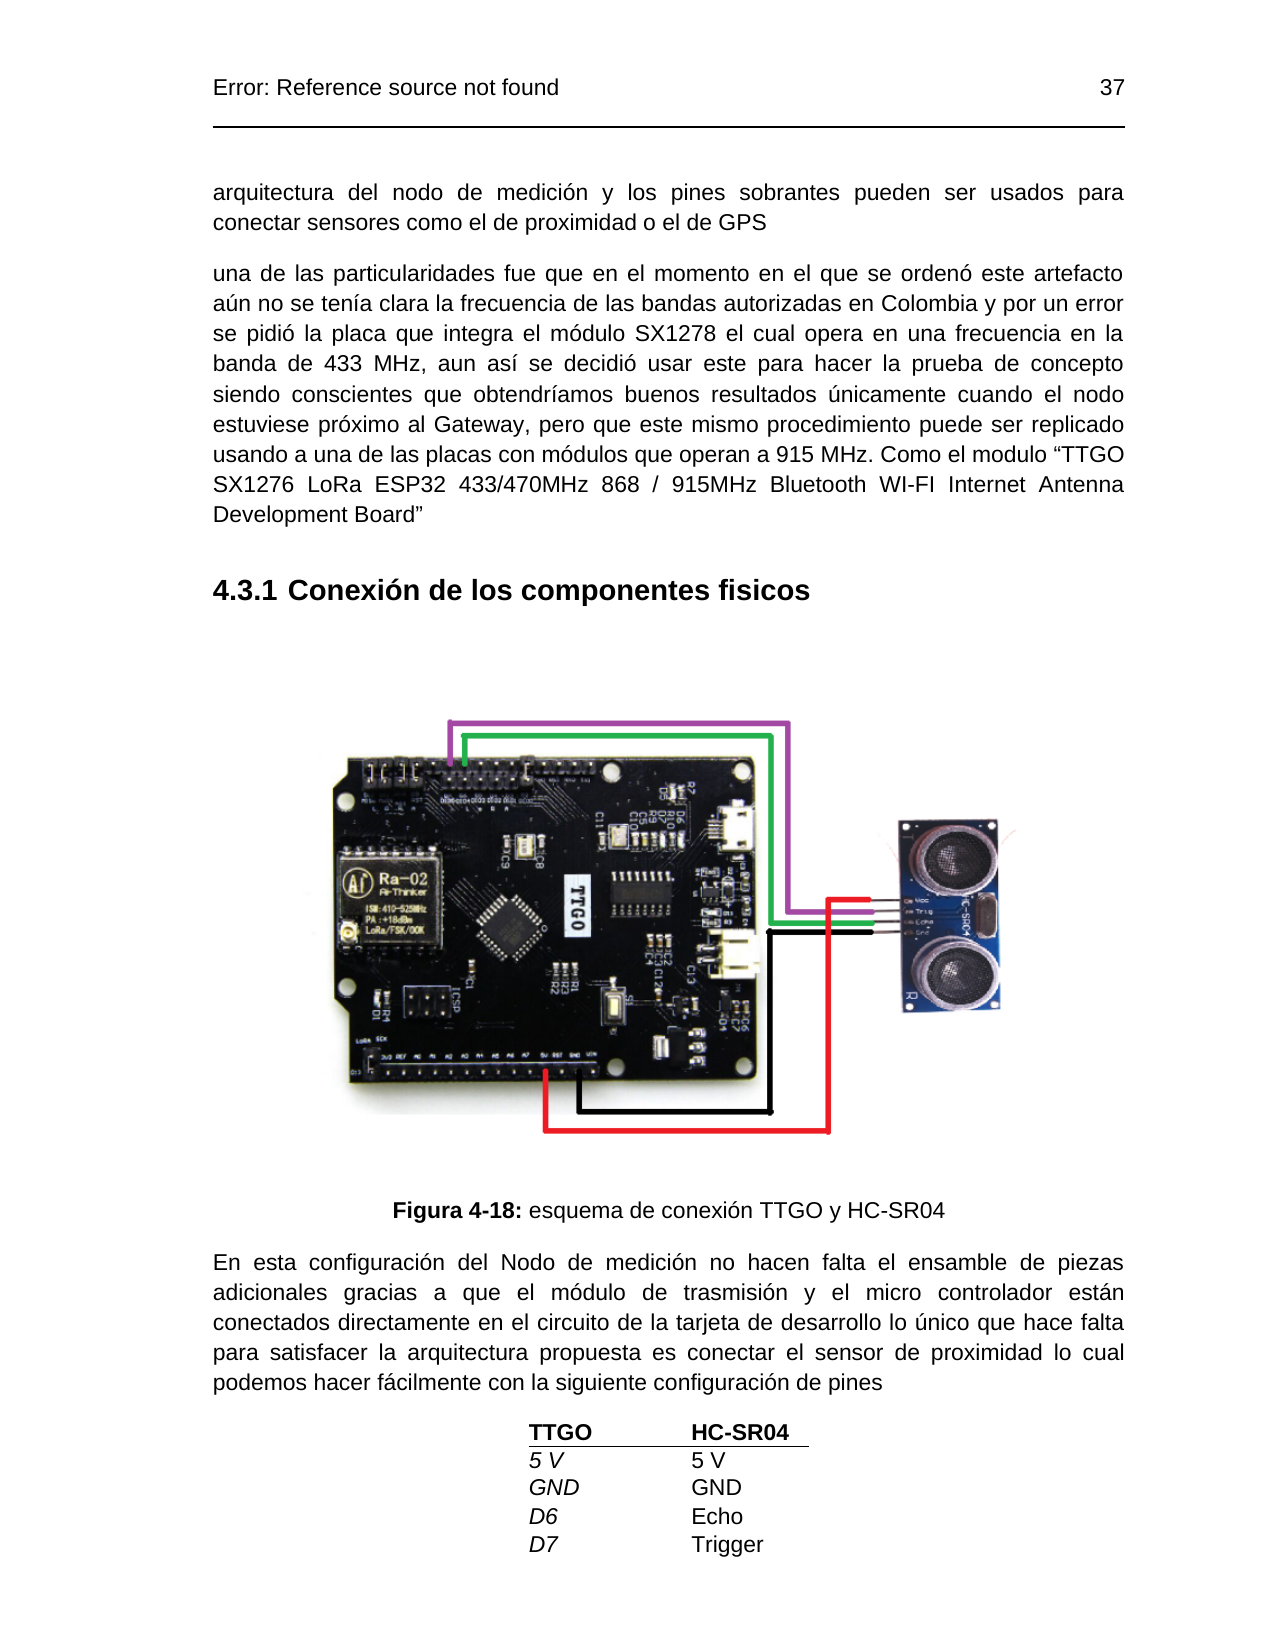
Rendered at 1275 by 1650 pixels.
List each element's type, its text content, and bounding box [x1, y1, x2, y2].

text una de las particularidades fue que en el momento en el que se ordenó este artefacto aún no se tenía clara la frecuencia de las bandas autorizadas en Colombia y por un error se pidió la placa que integra el módulo SX1278 el cual opera en una frecuencia en la banda de 433 MHz, aun así se decidió usar este para hacer la prueba de concepto siendo conscientes que obtendríamos buenos resultados únicamente cuando el nodo estuviese próximo al Gateway, pero que este mismo procedimiento puede ser replicado usando a una de las placas con módulos que operan a 915 MHz. Como el modulo “TTGO SX1276 LoRa ESP32 433/470MHz 868 / 915MHz Bluetooth WI-FI Internet Antenna Development Board” [213, 260, 1125, 528]
text En esta configuración del Nodo de medición no hacen falta el ensamble de piezas adicionales gracias a que el módulo de trasmisión y el micro controlador están conectados directamente en el circuito de la tarjeta de desarrollo lo único que hace falta para satisfacer la arquitectura propuesta es conectar el sensor de proximidad lo cual podemos hacer fácilmente con la siguiente configuración de pines [213, 1248, 1125, 1396]
table_header TTGO [529, 1418, 691, 1446]
text Figura 4-18: esquema de conexión TTGO y HC-SR04 [213, 1197, 1125, 1224]
table_cell 5 V [529, 1447, 691, 1473]
table_cell Trigger [691, 1530, 809, 1559]
table_header HC-SR04 [691, 1418, 809, 1446]
table_cell D6 [529, 1502, 691, 1530]
subtitle Conexión de los componentes fisicos [213, 573, 1125, 607]
table_cell Echo [691, 1502, 809, 1530]
table_cell D7 [529, 1530, 691, 1559]
picture [268, 678, 1070, 1173]
table_cell GND [529, 1473, 691, 1502]
table_cell 5 V [691, 1447, 809, 1473]
table_cell GND [691, 1473, 809, 1502]
